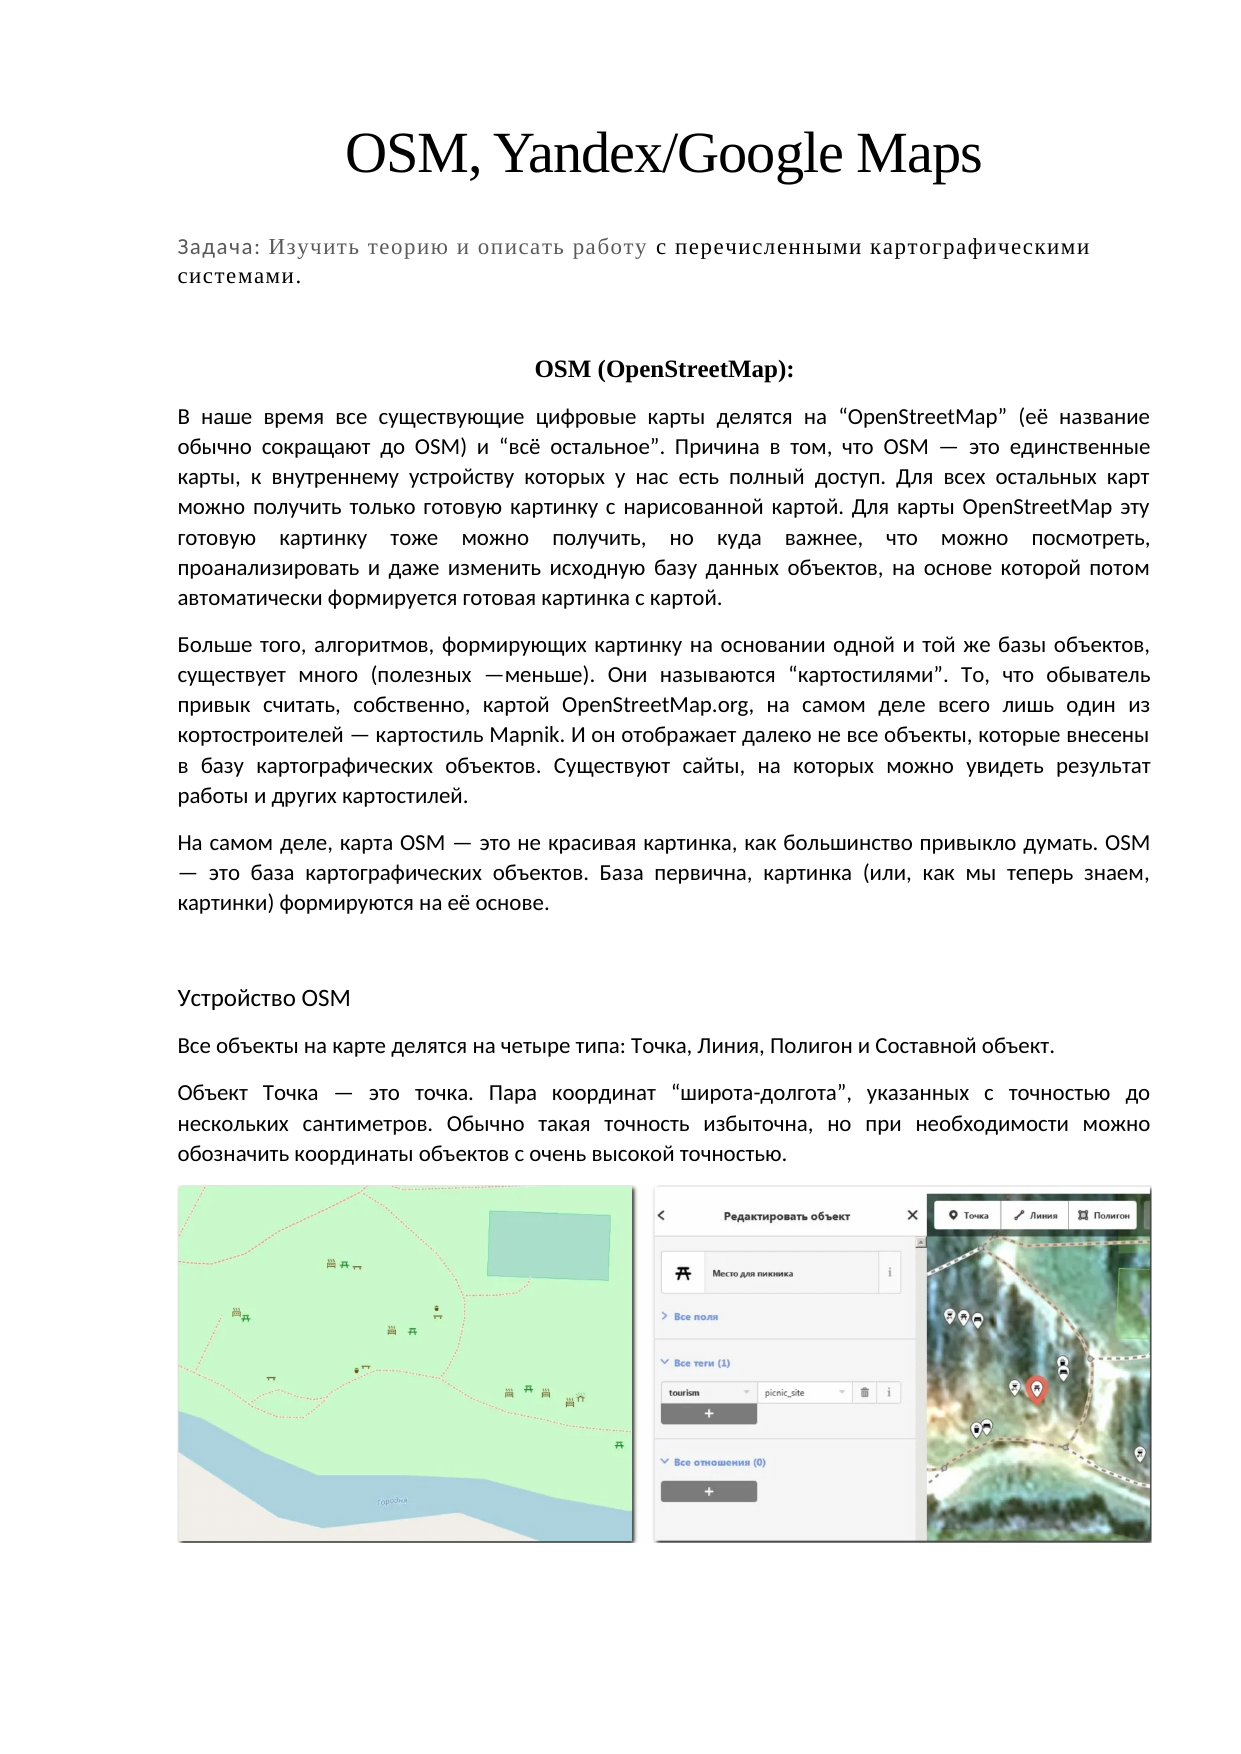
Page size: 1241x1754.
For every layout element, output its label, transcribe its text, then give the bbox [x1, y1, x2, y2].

subtitle Задача: Изучить теорию и описать работу с перечисленными картографическими системами. [177, 232, 1152, 288]
text Все объекты на карте делятся на четыре типа: Точка, Линия, Полигон и Составной объект. [177, 1032, 1152, 1060]
picture [177, 1185, 1152, 1543]
text Устройство OSM [177, 982, 1152, 1013]
text Больше того, алгоритмов, формирующих картинку на основании одной и той же базы объектов, существует много (полезных —меньше). Они называются “картостилями”. То, что обыватель привык считать, собственно, картой OpenStreetMap.org, на самом деле всего лишь один из кортостроителей — картостиль Mapnik. И он отображает далеко не все объекты, которые внесены в базу картографических объектов. Существуют сайты, на которых можно увидеть результат работы и других картостилей. [177, 630, 1152, 809]
title OSM, Yandex/Google Maps [177, 118, 1152, 185]
text OSM (OpenStreetMap): [177, 354, 1152, 383]
text В наше время все существующие цифровые карты делятся на “OpenStreetMap” (её название обычно сокращают до OSM) и “всё остальное”. Причина в том, что OSM — это единственные карты, к внутреннему устройству которых у нас есть полный доступ. Для всех остальных карт можно получить только готовую картинку с нарисованной картой. Для карты OpenStreetMap эту готовую картинку тоже можно получить, но куда важнее, что можно посмотреть, проанализировать и даже изменить исходную базу данных объектов, на основе которой потом автоматически формируется готовая картинка с картой. [177, 402, 1152, 611]
text Объект Точка — это точка. Пара координат “широта-долгота”, указанных с точностью до нескольких сантиметров. Обычно такая точность избыточна, но при необходимости можно обозначить координаты объектов с очень высокой точностью. [177, 1078, 1152, 1167]
text На самом деле, карта OSM — это не красивая картинка, как большинство привыкло думать. OSM — это база картографических объектов. База первична, картинка (или, как мы теперь знаем, картинки) формируются на её основе. [177, 828, 1152, 916]
